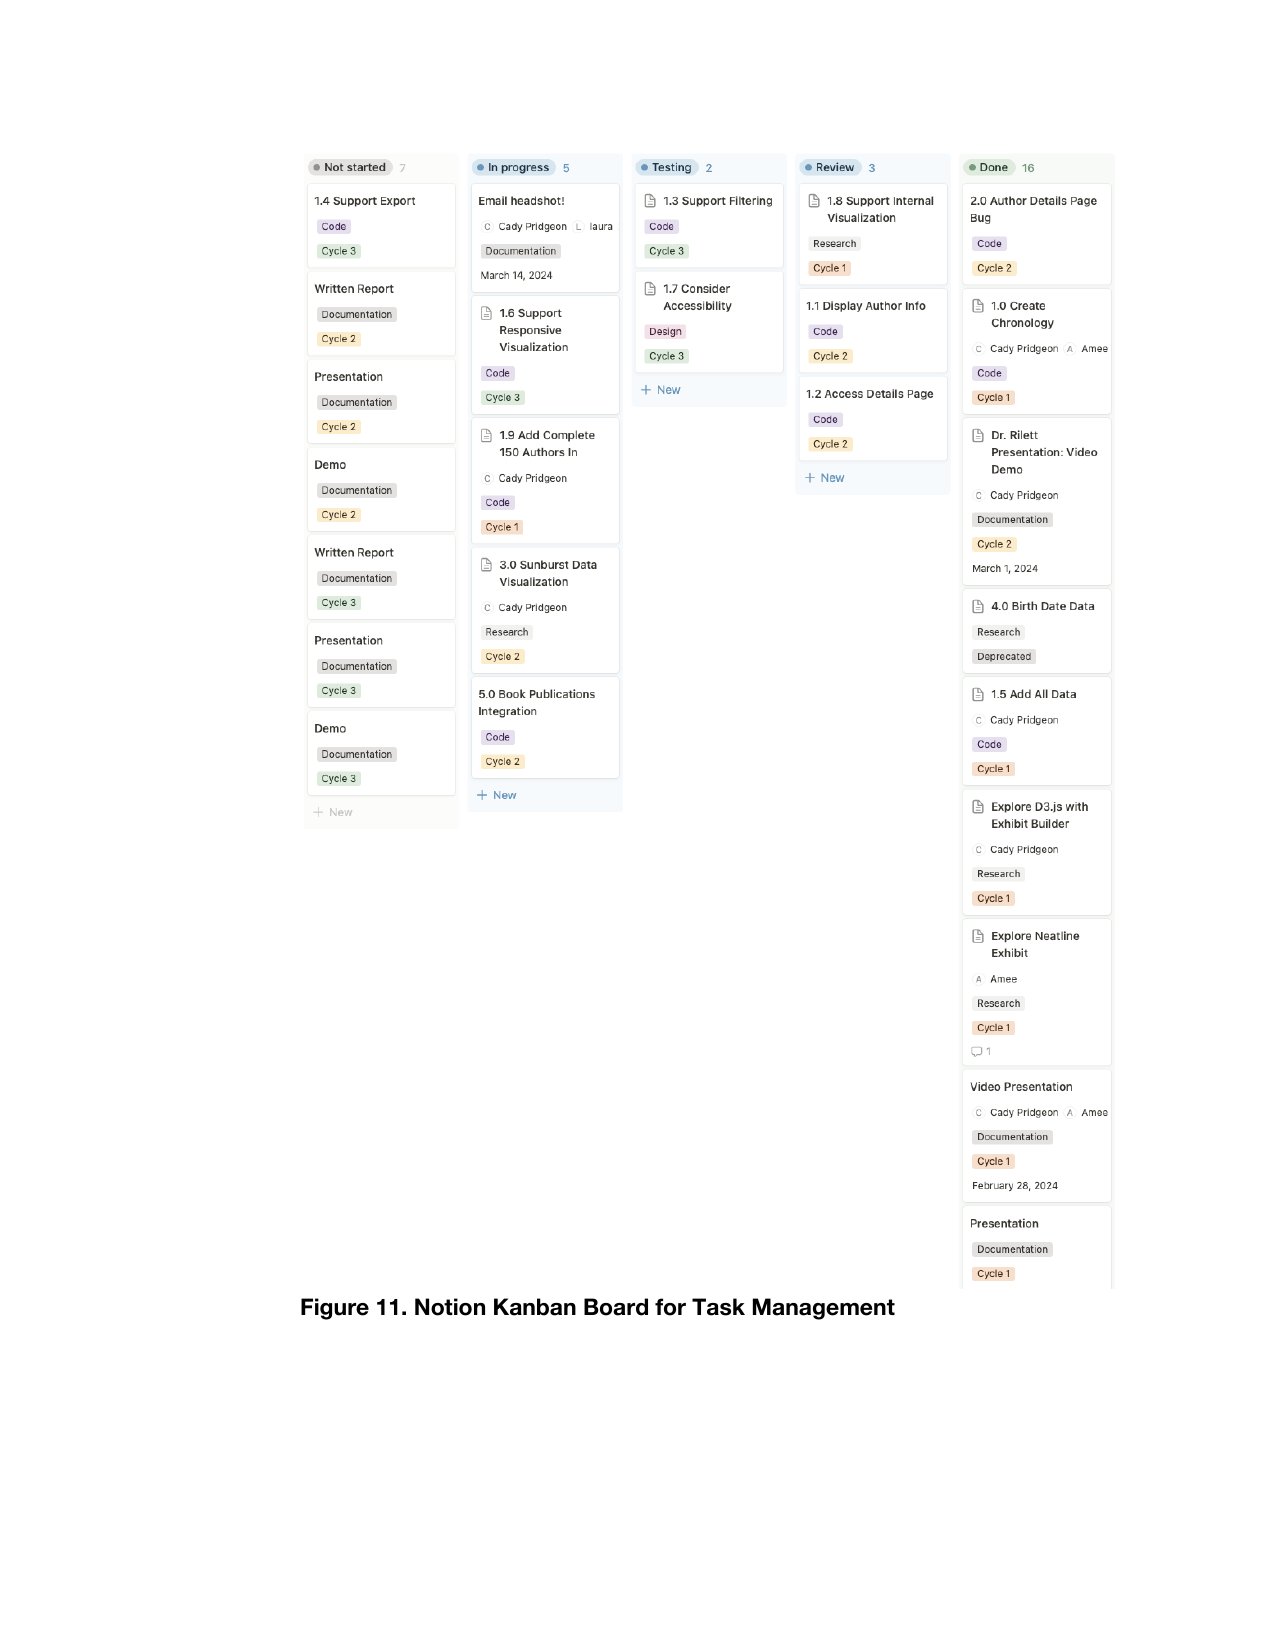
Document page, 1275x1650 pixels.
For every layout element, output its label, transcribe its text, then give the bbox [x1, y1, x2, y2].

text Figure 11. Notion Kanban Board for Task Management [225, 1293, 1125, 1322]
picture [300, 150, 1125, 1289]
